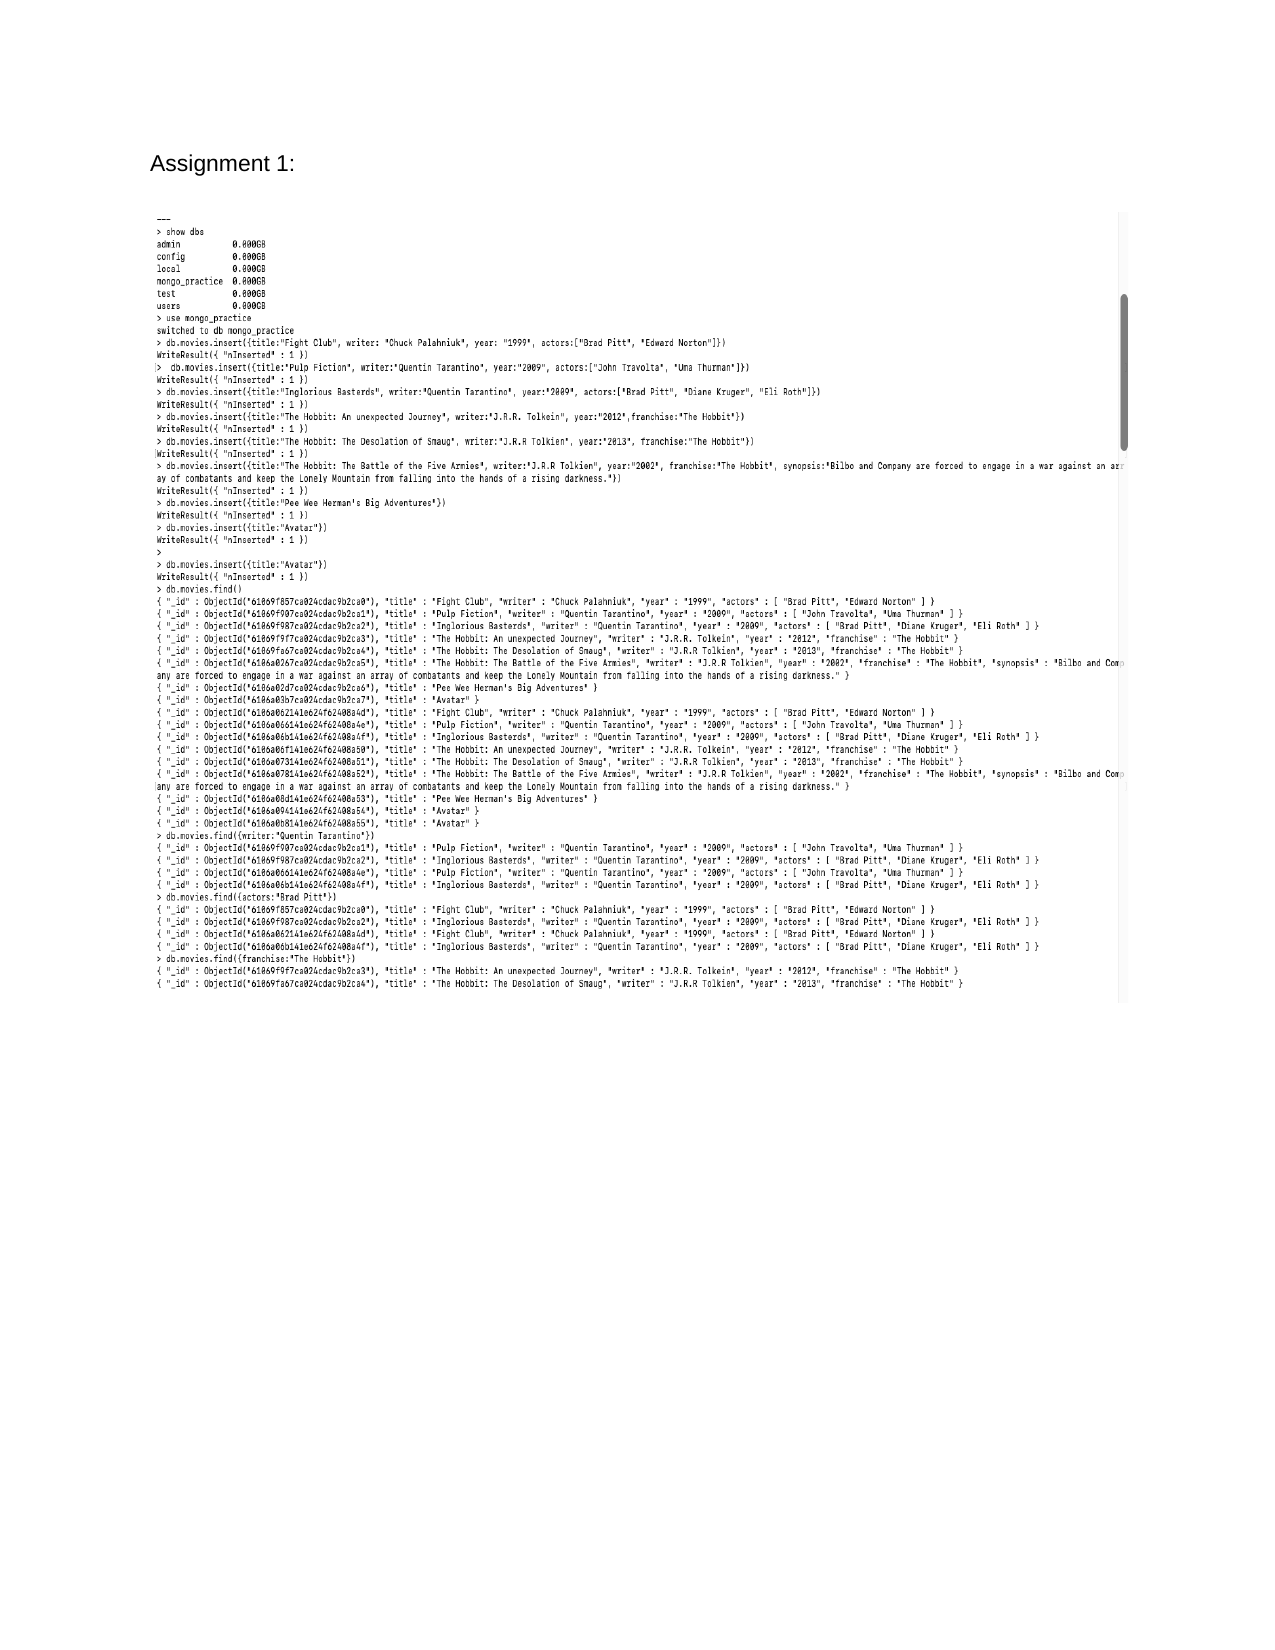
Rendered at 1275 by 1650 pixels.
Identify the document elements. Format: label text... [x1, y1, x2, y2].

text Assignment 1: [150, 150, 1125, 176]
picture [153, 212, 1129, 1003]
